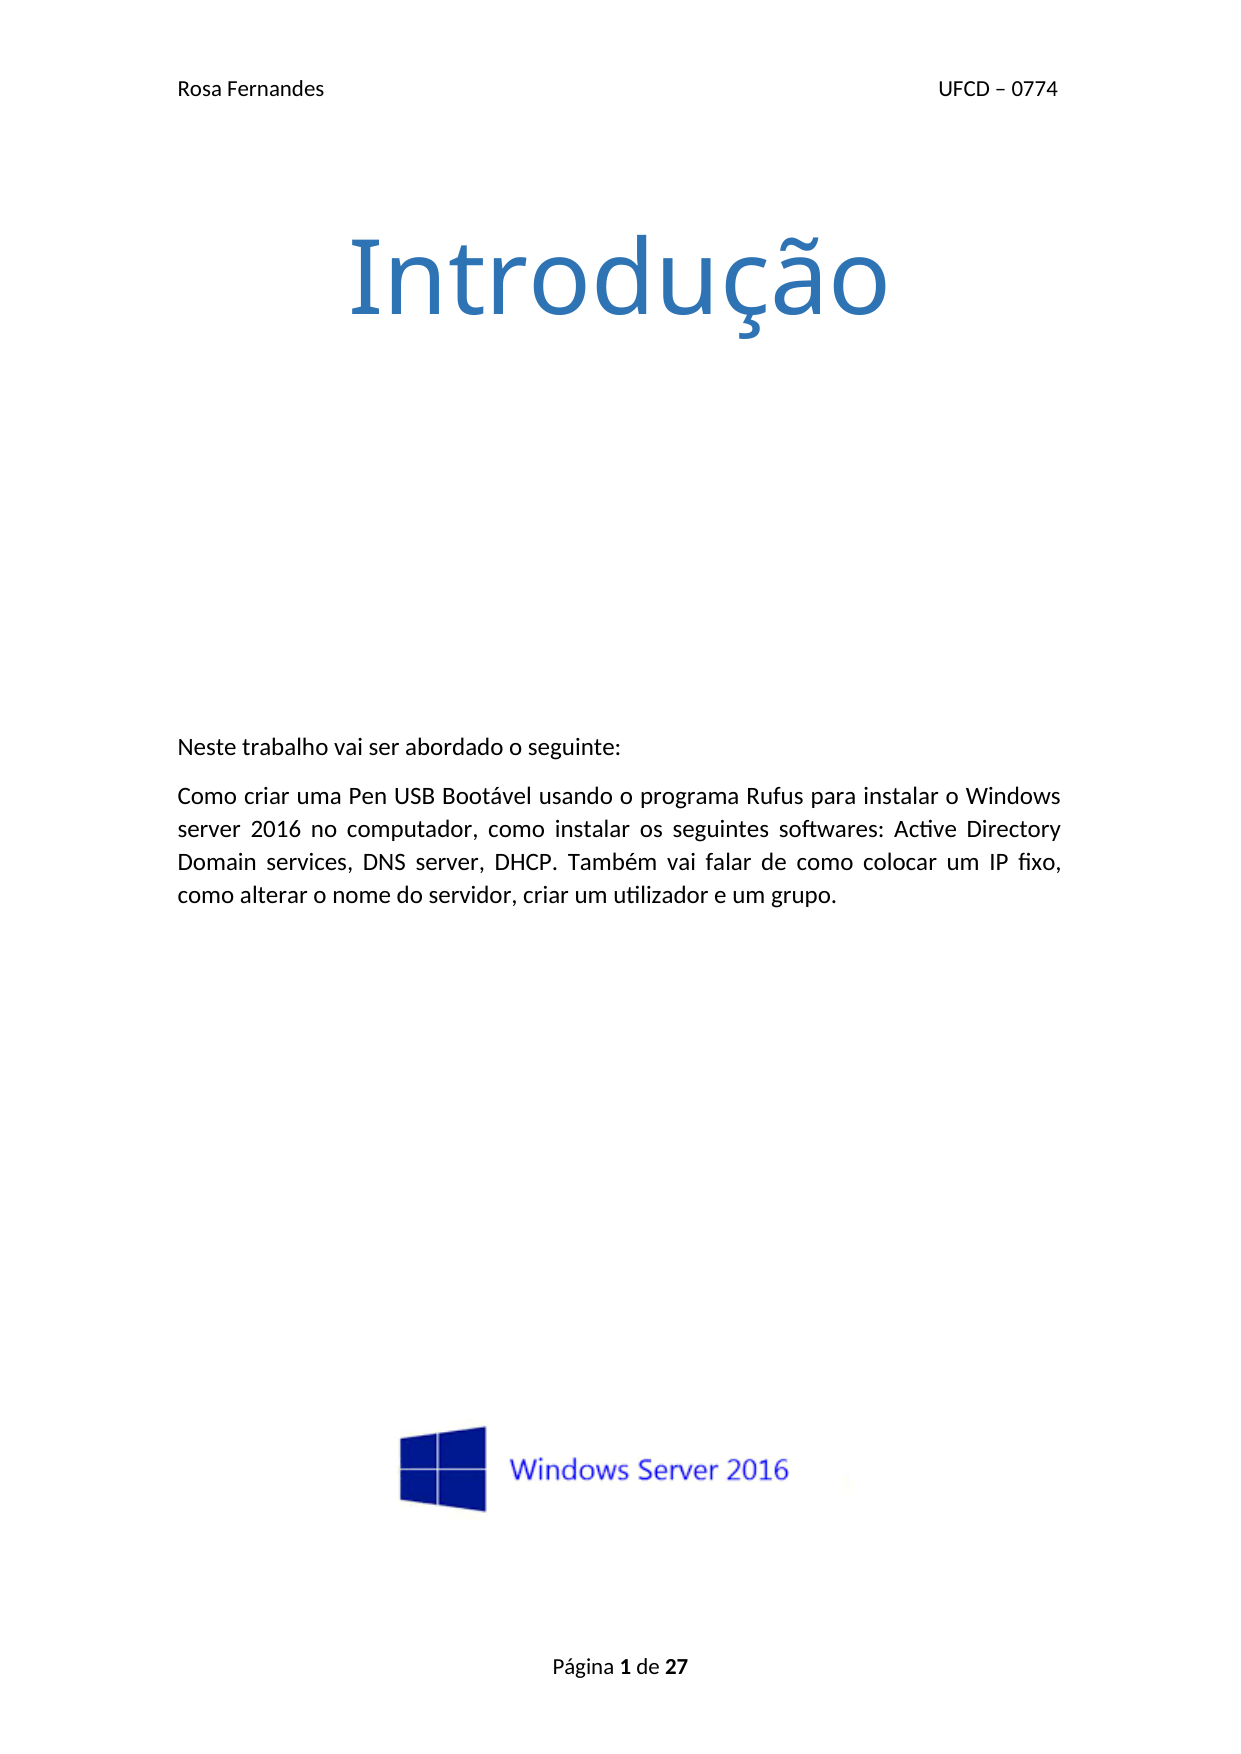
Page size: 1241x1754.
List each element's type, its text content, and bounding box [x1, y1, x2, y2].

text Como criar uma Pen USB Bootável usando o programa Rufus para instalar o Windows server 2016 no computador, como instalar os seguintes softwares: Active Directory Domain services, DNS server, DHCP. Também vai falar de como colocar um IP fixo, como alterar o nome do servidor, criar um utilizador e um grupo. [177, 781, 1063, 910]
text Neste trabalho vai ser abordado o seguinte: [177, 731, 1063, 761]
subtitle Introdução [177, 203, 1063, 345]
picture [385, 1343, 855, 1607]
